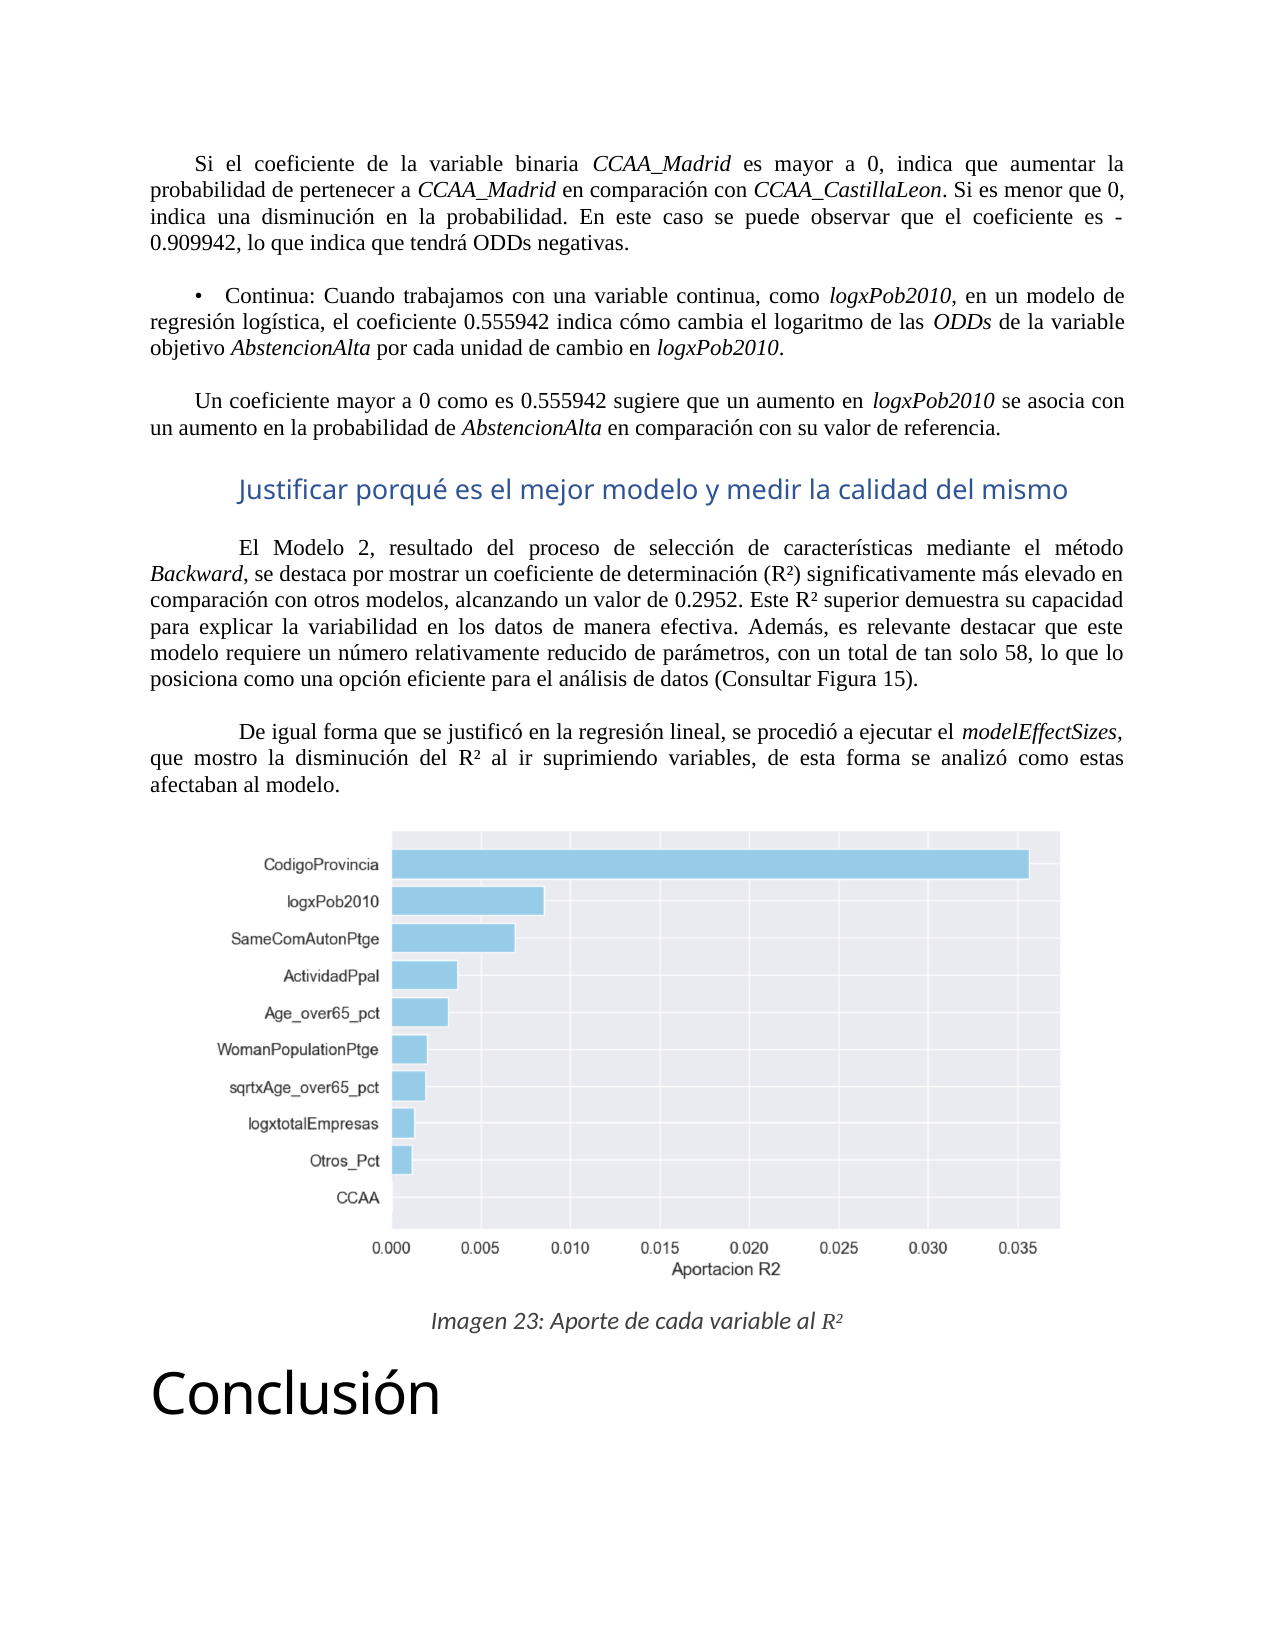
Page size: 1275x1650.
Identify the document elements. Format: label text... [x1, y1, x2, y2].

text De igual forma que se justificó en la regresión lineal, se procedió a ejecutar el modelEffectSizes, que mostro la disminución del R² al ir suprimiendo variables, de esta forma se analizó como estas afectaban al modelo. [150, 718, 1125, 797]
text Imagen 23: Aporte de cada variable al R² [240, 1305, 1035, 1335]
text Si el coeficiente de la variable binaria CCAA_Madrid es mayor a 0, indica que aumentar la probabilidad de pertenecer a CCAA_Madrid en comparación con CCAA_CastillaLeon. Si es menor que 0, indica una disminución en la probabilidad. En este caso se puede observar que el coeficiente es -0.909942, lo que indica que tendrá ODDs negativas. [150, 150, 1125, 255]
title Conclusión [150, 1352, 1125, 1432]
list Continua: Cuando trabajamos con una variable continua, como logxPob2010, en un modelo de regresión logística, el coeficiente 0.555942 indica cómo cambia el logaritmo de las ODDs de la variable objetivo AbstencionAlta por cada unidad de cambio en logxPob2010. [150, 282, 1125, 361]
subtitle Justificar porqué es el mejor modelo y medir la calidad del mismo [150, 470, 1125, 507]
picture [211, 823, 1064, 1284]
text Un coeficiente mayor a 0 como es 0.555942 sugiere que un aumento en logxPob2010 se asocia con un aumento en la probabilidad de AbstencionAlta en comparación con su valor de referencia. [150, 387, 1125, 440]
text El Modelo 2, resultado del proceso de selección de características mediante el método Backward, se destaca por mostrar un coeficiente de determinación (R²) significativamente más elevado en comparación con otros modelos, alcanzando un valor de 0.2952. Este R² superior demuestra su capacidad para explicar la variabilidad en los datos de manera efectiva. Además, es relevante destacar que este modelo requiere un número relativamente reducido de parámetros, con un total de tan solo 58, lo que lo posiciona como una opción eficiente para el análisis de datos (Consultar Figura 15). [150, 534, 1125, 692]
